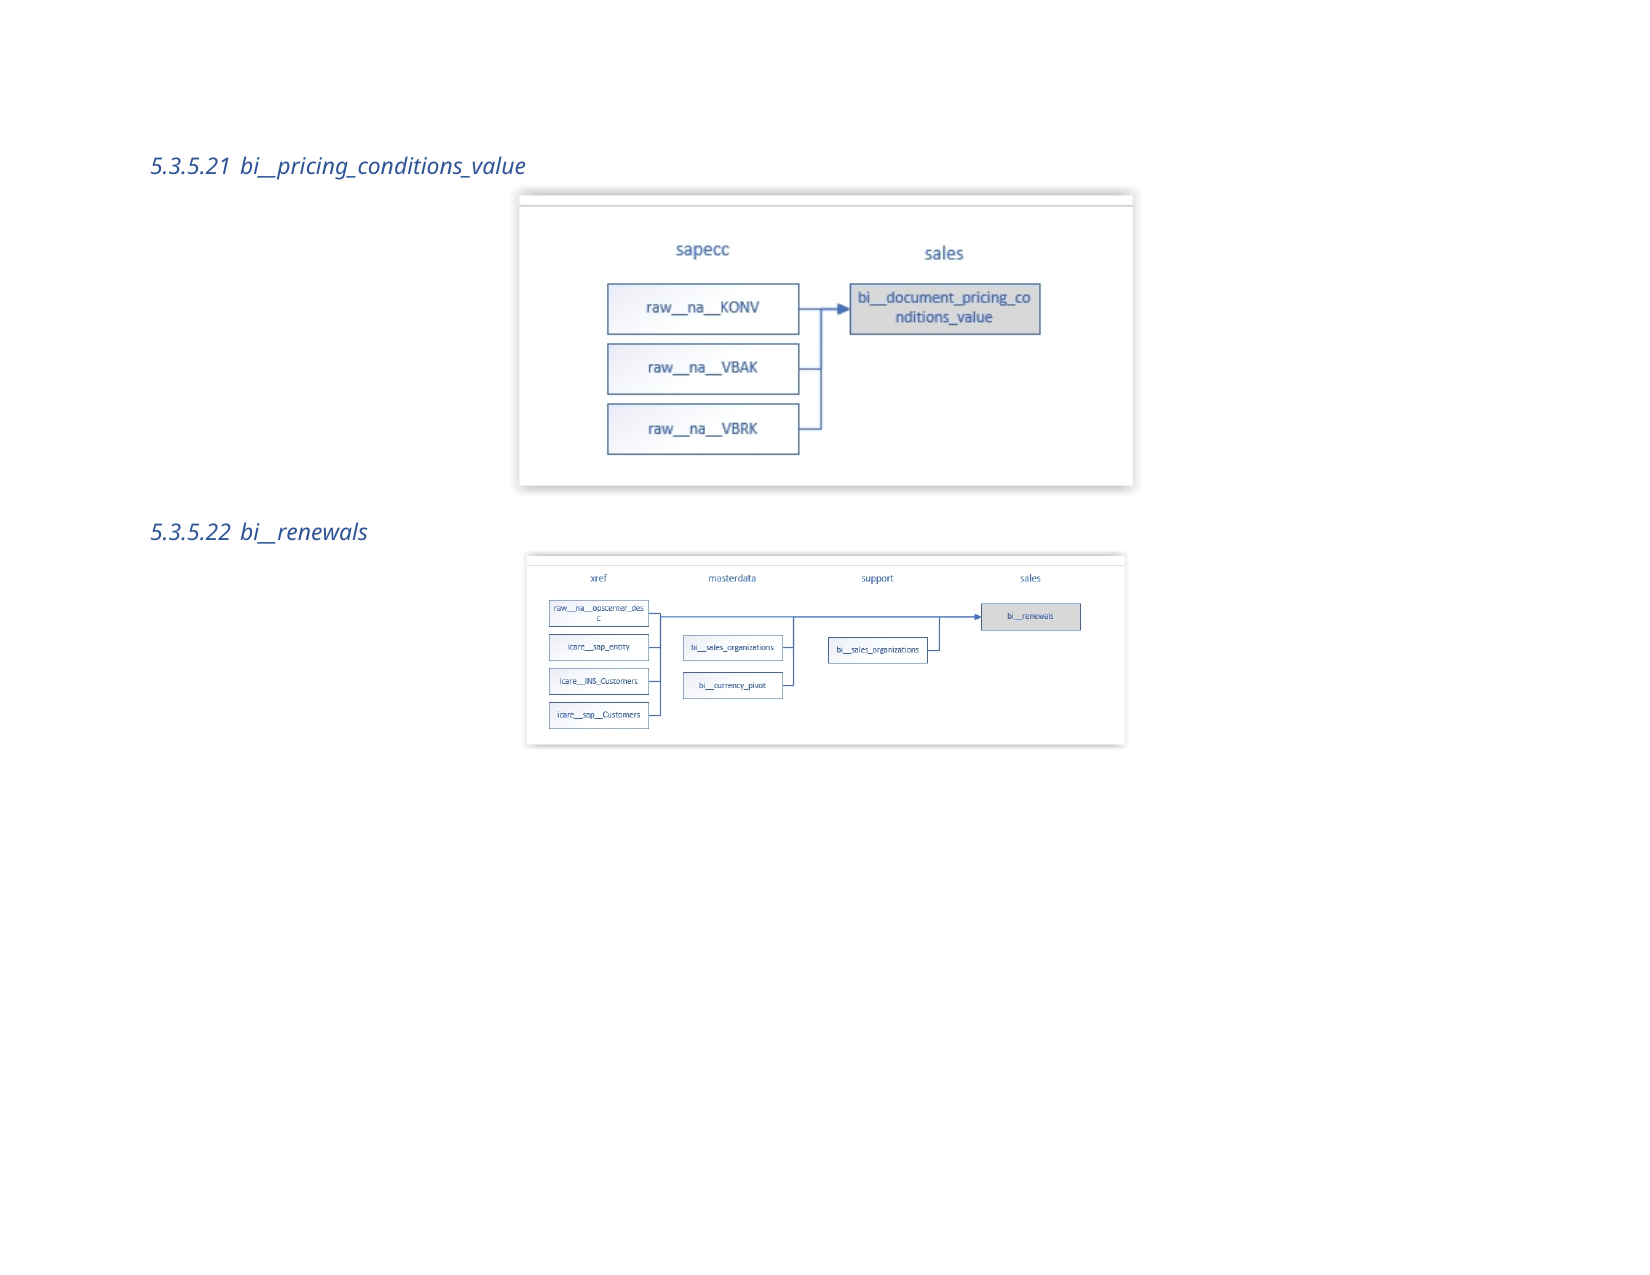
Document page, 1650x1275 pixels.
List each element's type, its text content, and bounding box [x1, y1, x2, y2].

subtitle bi__pricing_conditions_value [150, 150, 1500, 181]
picture [507, 183, 1143, 497]
picture [520, 549, 1130, 750]
subtitle bi__renewals [150, 516, 1500, 547]
